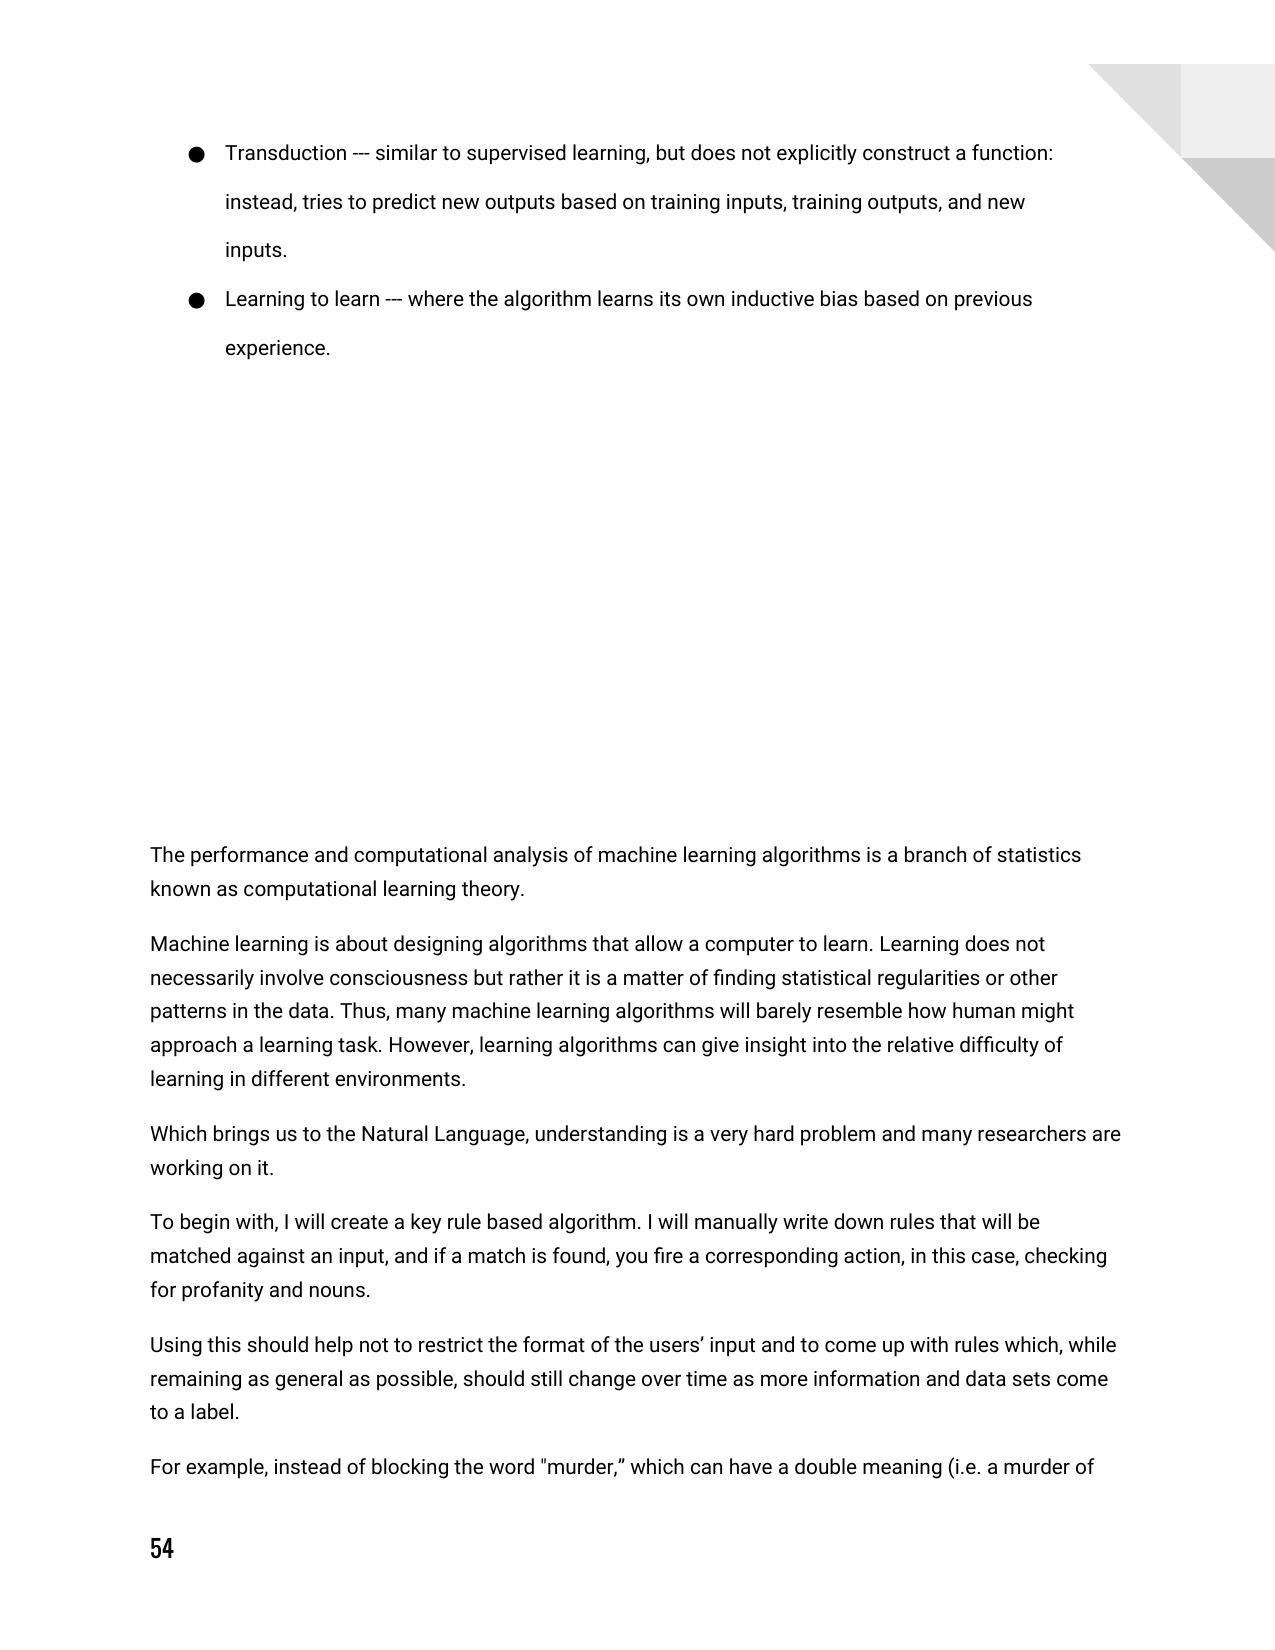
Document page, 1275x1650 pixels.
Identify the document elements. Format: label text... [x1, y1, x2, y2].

text To begin with, I will create a key rule based algorithm. I will manually write down rules that will be matched against an input, and if a match is found, you fire a corresponding action, in this case, checking for profanity and nouns. [150, 1210, 1125, 1302]
text Which brings us to the Natural Language, understanding is a very hard problem and many researchers are working on it. [150, 1122, 1125, 1180]
text Machine learning is about designing algorithms that allow a computer to learn. Learning does not necessarily involve consciousness but rather it is a matter of finding statistical regularities or other patterns in the data. Thus, many machine learning algorithms will barely resemble how human might approach a learning task. However, learning algorithms can give insight into the relative difficulty of learning in different environments. [150, 932, 1125, 1091]
text Using this should help not to restrict the format of the users’ input and to come up with rules which, while remaining as general as possible, should still change over time as more information and data sets come to a label. [150, 1333, 1125, 1425]
list Learning to learn --- where the algorithm learns its own inductive bias based on previous experience. [187, 287, 1125, 360]
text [150, 1455, 1125, 1479]
picture [1087, 64, 1275, 252]
text The performance and computational analysis of machine learning algorithms is a branch of statistics known as computational learning theory. [150, 843, 1125, 901]
list Transduction --- similar to supervised learning, but does not explicitly construct a function: instead, tries to predict new outputs based on training inputs, training outputs, and new inputs. [187, 141, 1125, 263]
